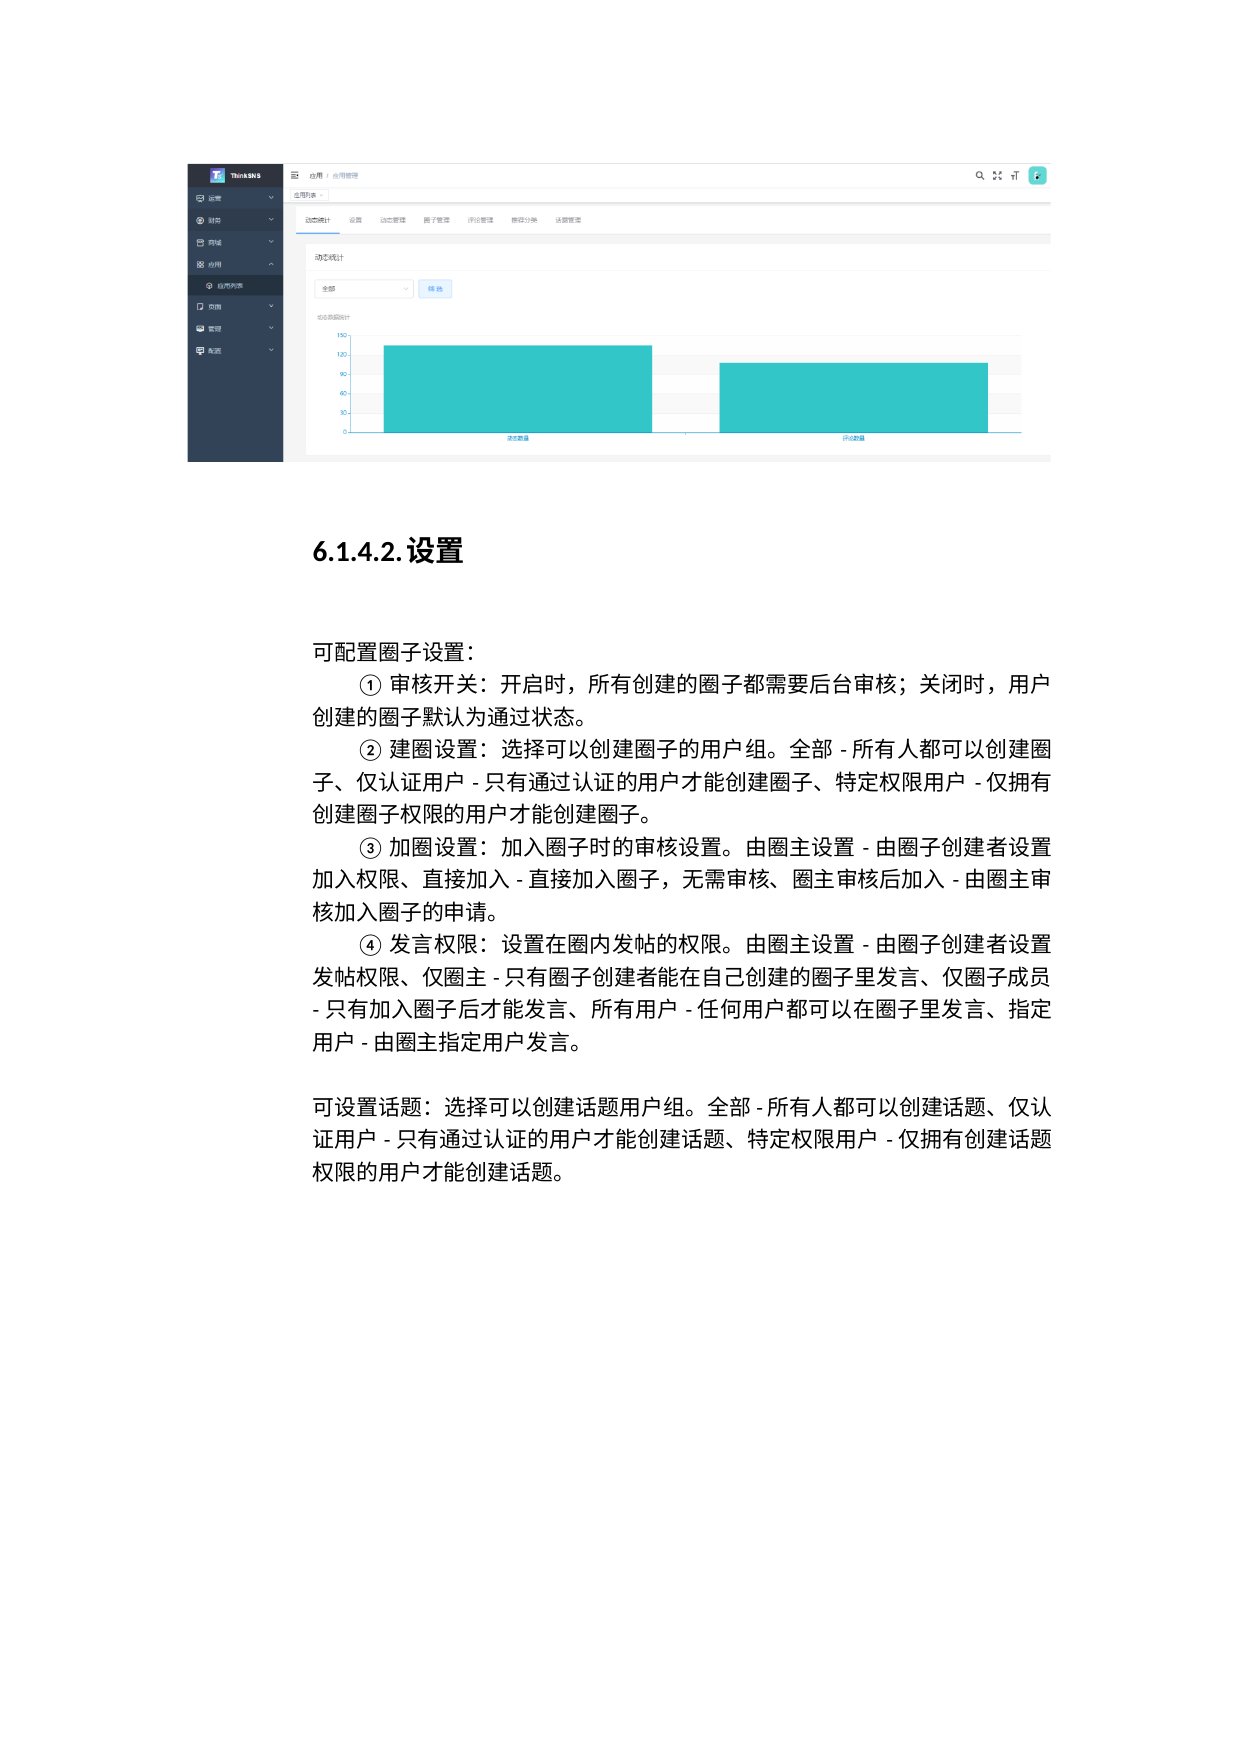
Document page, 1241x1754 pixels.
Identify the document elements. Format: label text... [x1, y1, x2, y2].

list ④发言权限：设置在圈内发帖的权限。由圈主设置 - 由圈子创建者设置发帖权限、仅圈主 - 只有圈子创建者能在自己创建的圈子里发言、仅圈子成员 - 只有加入圈子后才能发言、所有用户 - 任何用户都可以在圈子里发言、指定用户 - 由圈主指定用户发言。 [312, 927, 1053, 1057]
list 可设置话题：选择可以创建话题用户组。全部 - 所有人都可以创建话题、仅认证用户 - 只有通过认证的用户才能创建话题、特定权限用户 - 仅拥有创建话题权限的用户才能创建话题。 [312, 1089, 1053, 1187]
list 可配置圈子设置： [312, 634, 1053, 667]
subtitle 设置 [312, 516, 1053, 581]
list ①审核开关：开启时，所有创建的圈子都需要后台审核；关闭时，用户创建的圈子默认为通过状态。 [312, 667, 1053, 732]
list ③加圈设置：加入圈子时的审核设置。由圈主设置 - 由圈子创建者设置加入权限、直接加入 - 直接加入圈子，无需审核、圈主审核后加入 - 由圈主审核加入圈子的申请。 [312, 829, 1053, 927]
list ②建圈设置：选择可以创建圈子的用户组。全部 - 所有人都可以创建圈子、仅认证用户 - 只有通过认证的用户才能创建圈子、特定权限用户 - 仅拥有创建圈子权限的用户才能创建圈子。 [312, 732, 1053, 829]
picture [187, 162, 1051, 462]
